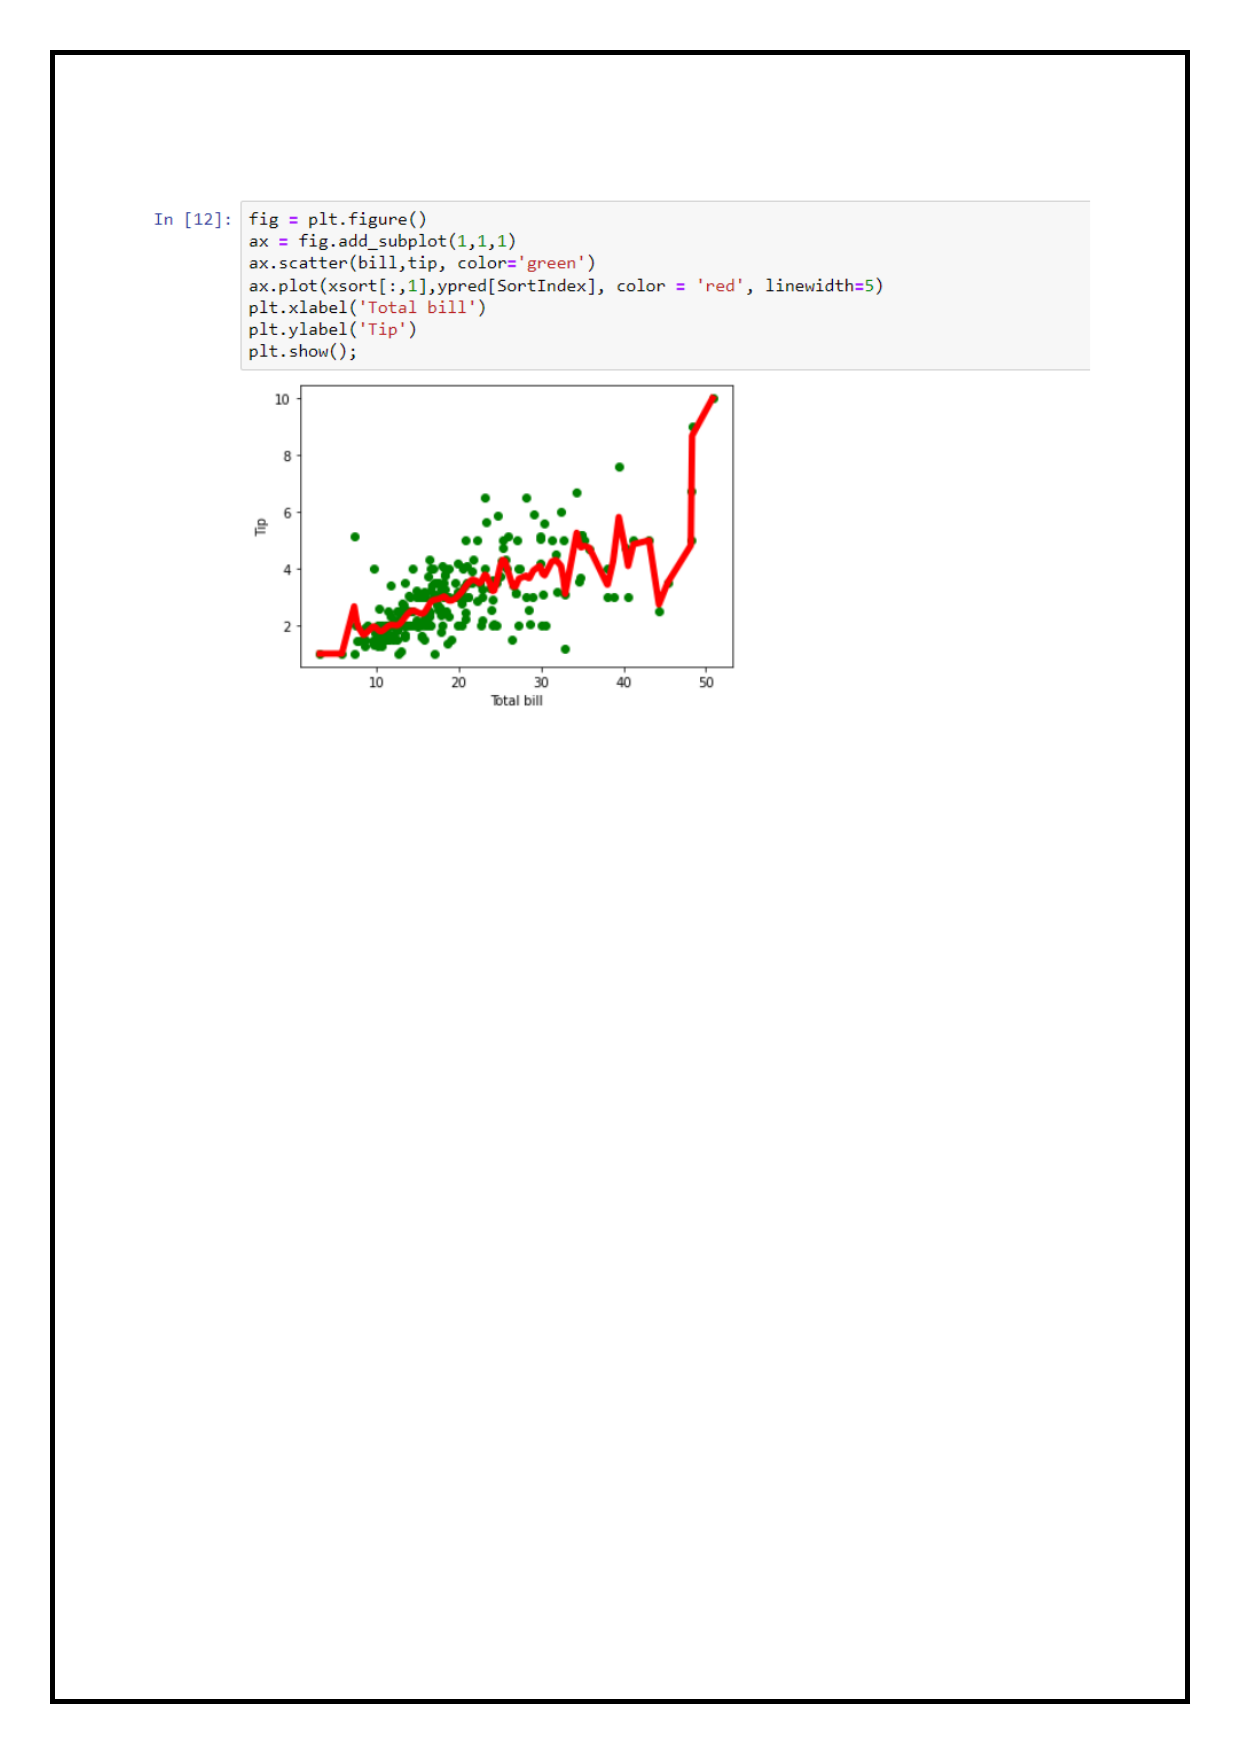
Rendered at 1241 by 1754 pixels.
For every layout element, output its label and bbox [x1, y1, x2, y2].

picture [150, 195, 1091, 717]
